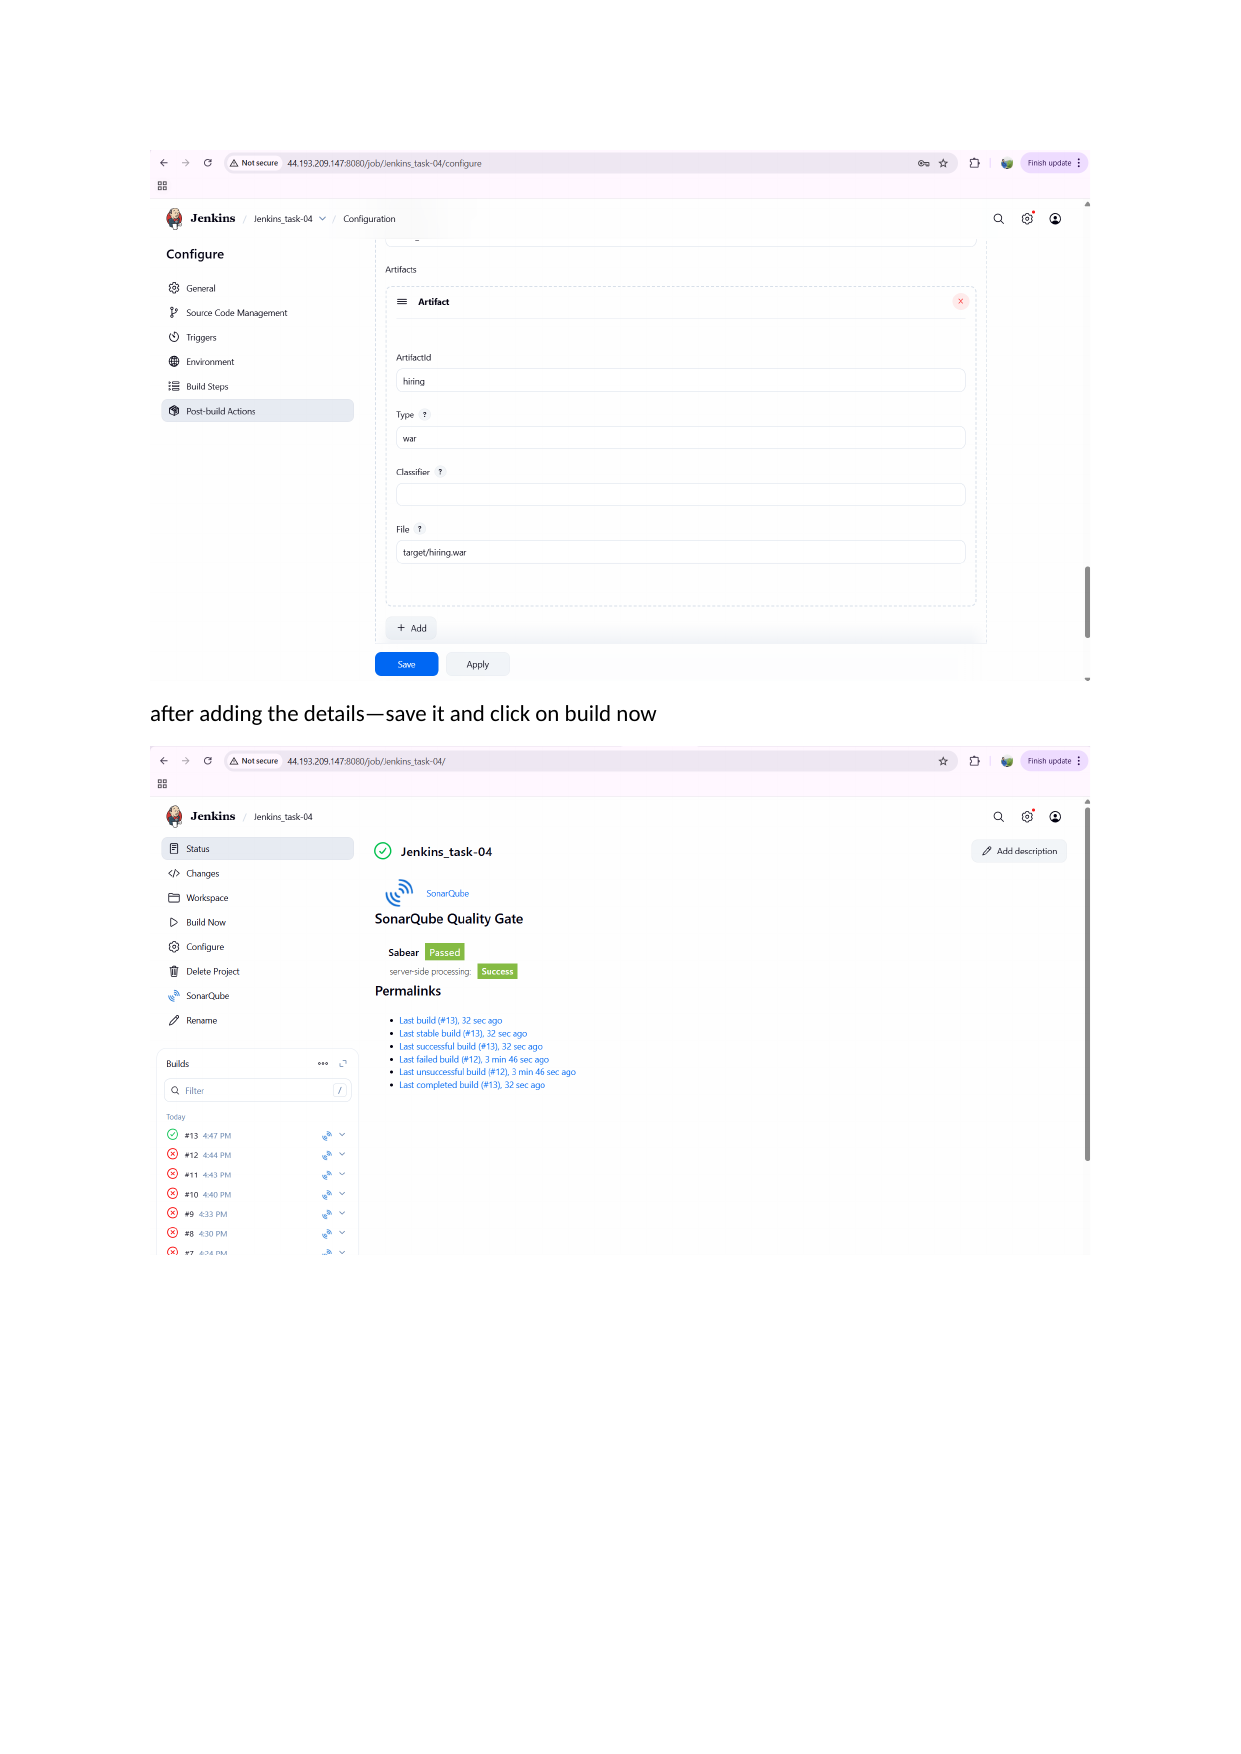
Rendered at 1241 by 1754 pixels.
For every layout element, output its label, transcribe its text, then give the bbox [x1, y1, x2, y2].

picture [150, 746, 1091, 1255]
text after adding the details—save it and click on build now [150, 699, 1090, 727]
picture [150, 150, 1091, 681]
